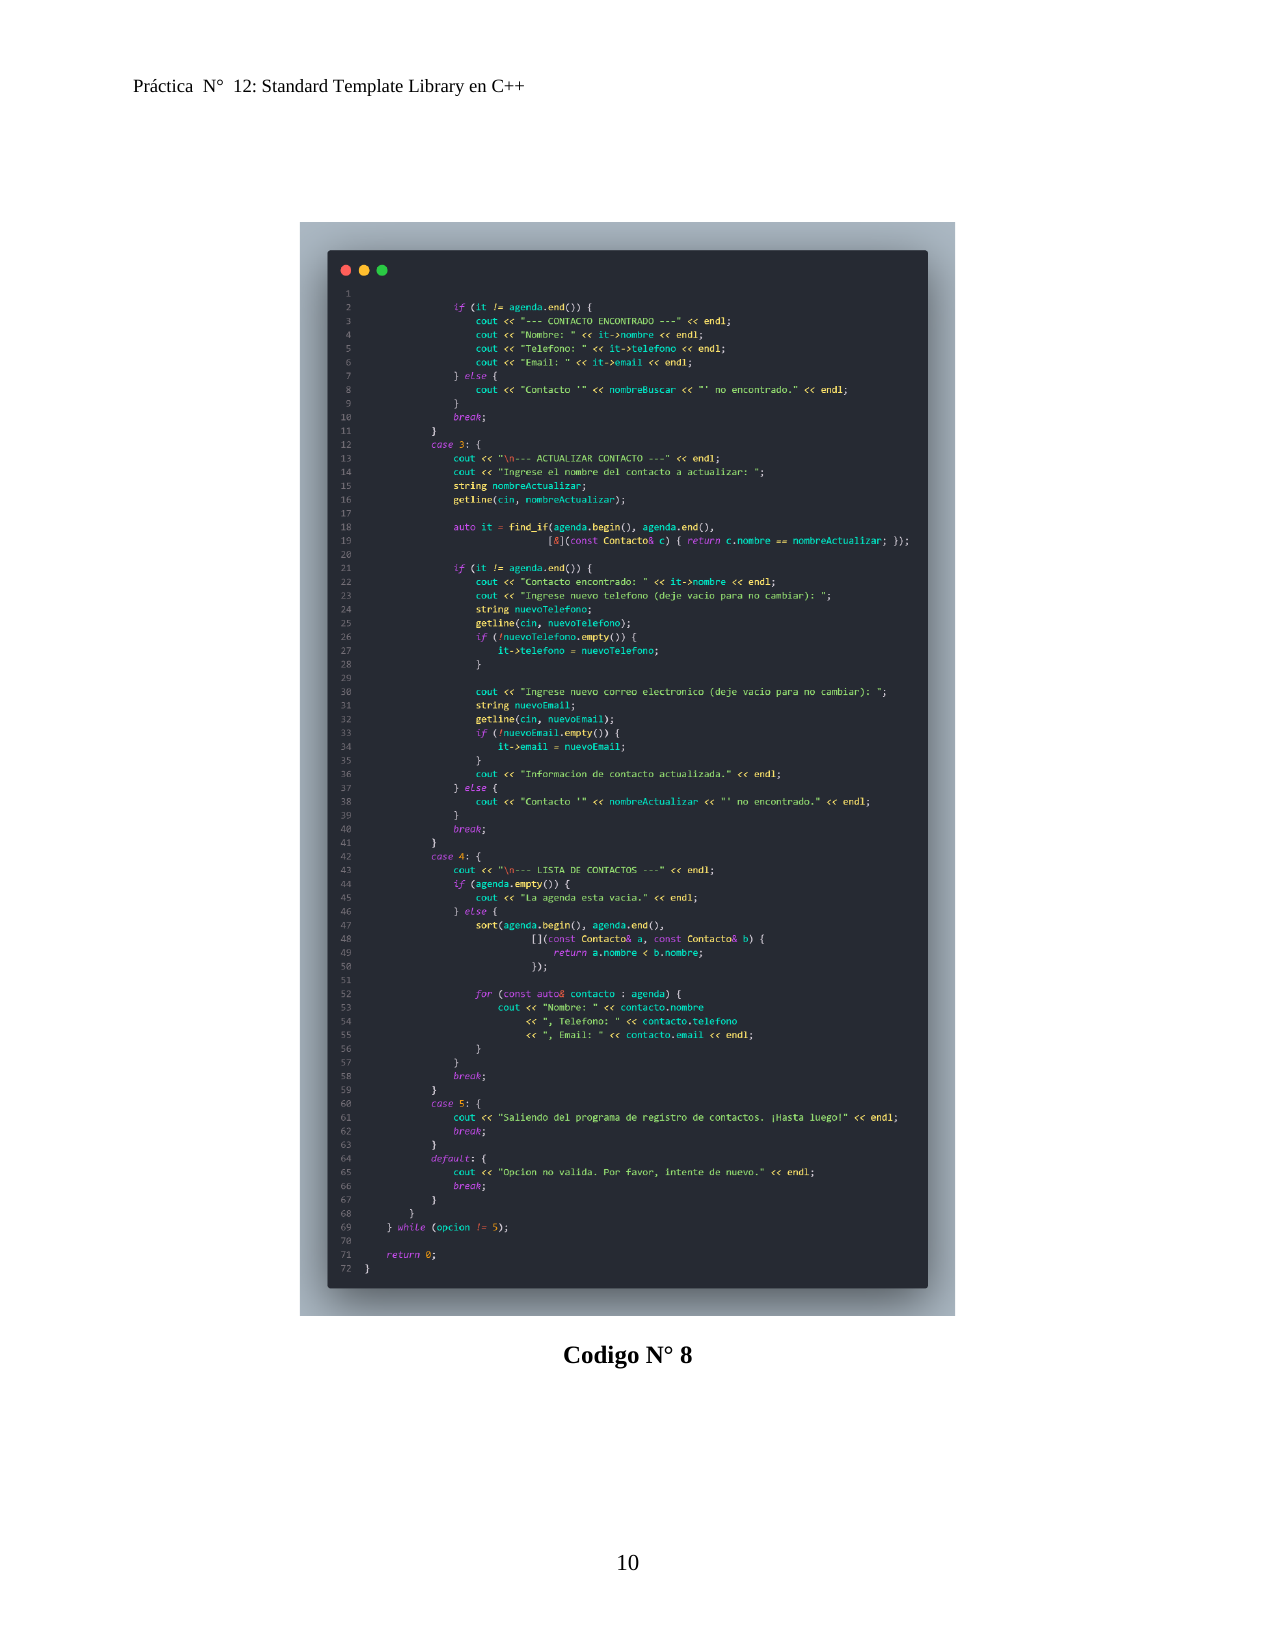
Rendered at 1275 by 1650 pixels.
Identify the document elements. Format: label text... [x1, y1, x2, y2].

picture [299, 222, 956, 1316]
